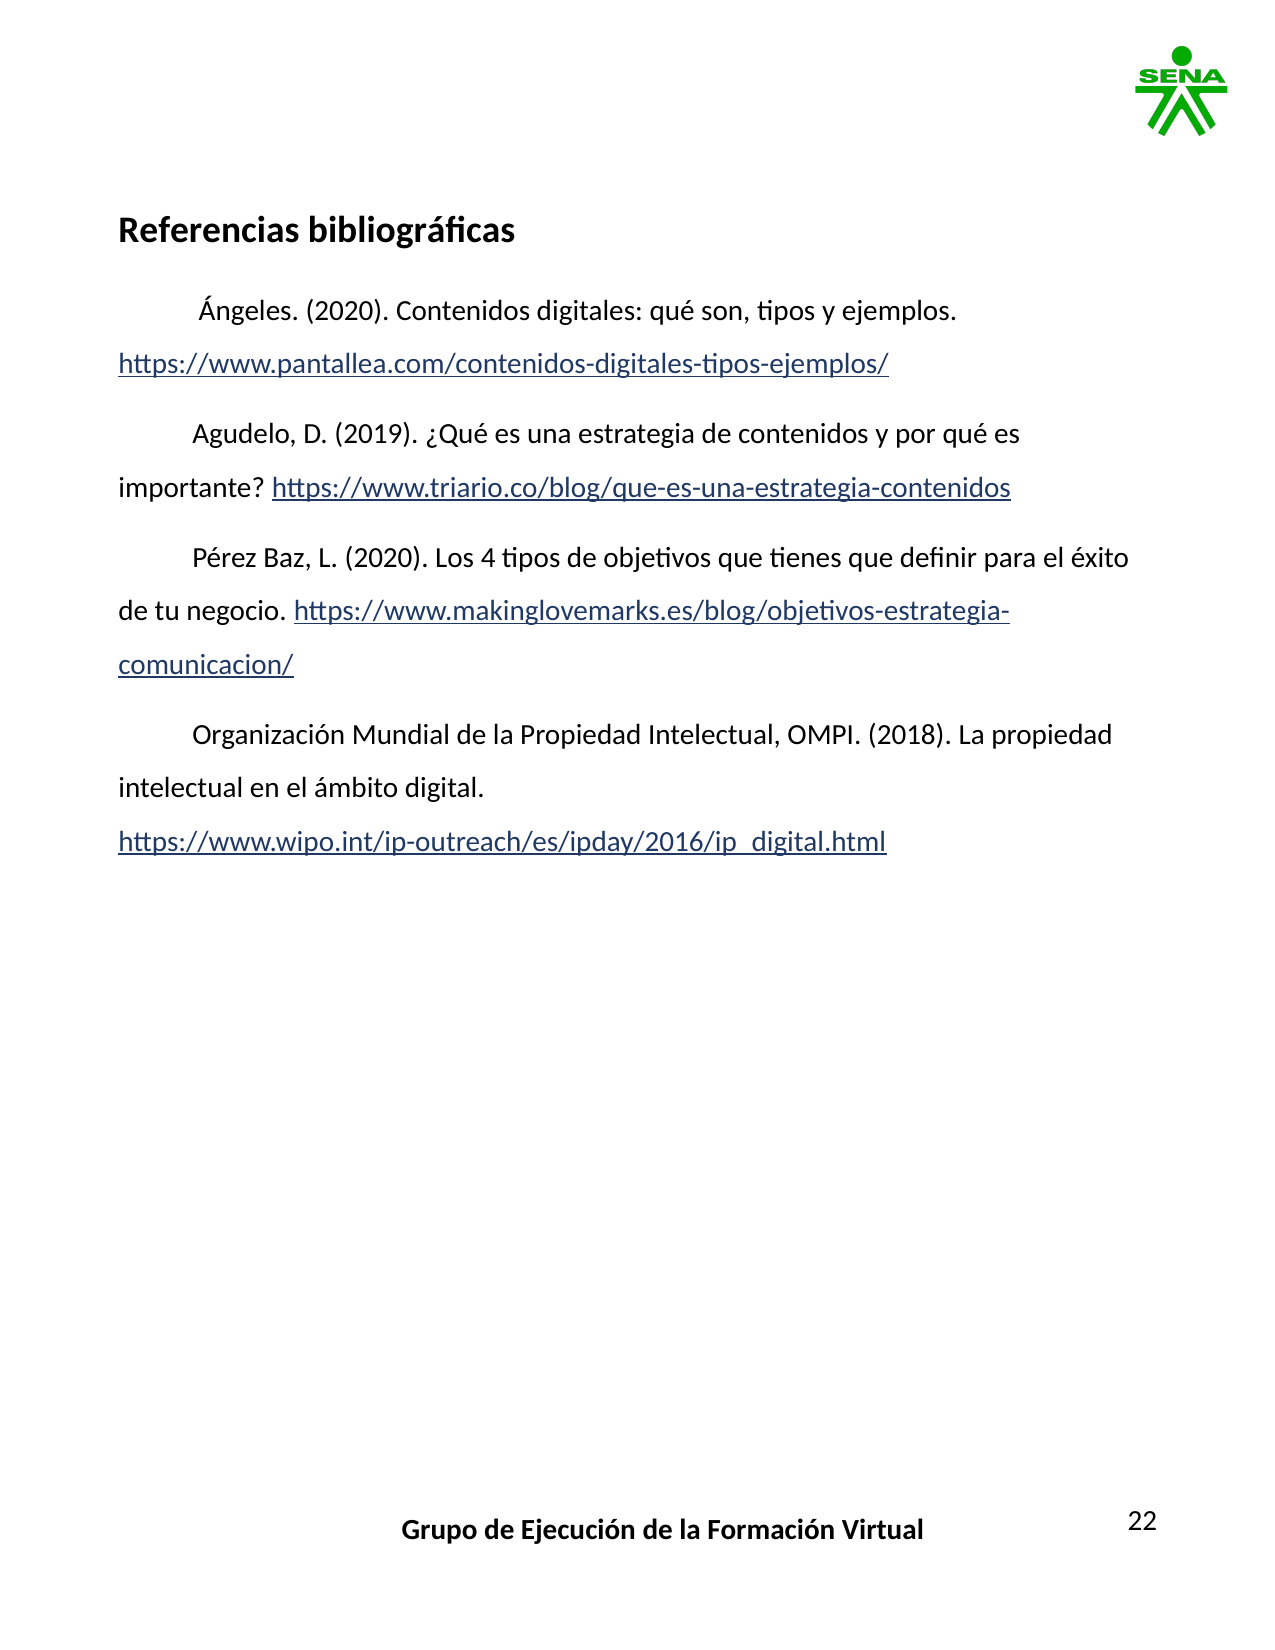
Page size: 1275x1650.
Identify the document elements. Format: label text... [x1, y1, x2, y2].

text Agudelo, D. (2019). ¿Qué es una estrategia de contenidos y por qué es importante? https://www.triario.co/blog/que-es-una-estrategia-contenidos [118, 415, 1157, 504]
text Pérez Baz, L. (2020). Los 4 tipos de objetivos que tienes que definir para el éxito de tu negocio. https://www.makinglovemarks.es/blog/objetivos-estrategia-comunicacion/ [118, 539, 1157, 681]
text Organización Mundial de la Propiedad Intelectual, OMPI. (2018). La propiedad intelectual en el ámbito digital. https://www.wipo.int/ip-outreach/es/ipday/2016/ip_digital.html [118, 716, 1157, 858]
picture [1135, 46, 1228, 136]
text Ángeles. (2020). Contenidos digitales: qué son, tipos y ejemplos. https://www.pantallea.com/contenidos-digitales-tipos-ejemplos/ [118, 292, 1157, 381]
text Referencias bibliográficas [118, 206, 1157, 252]
